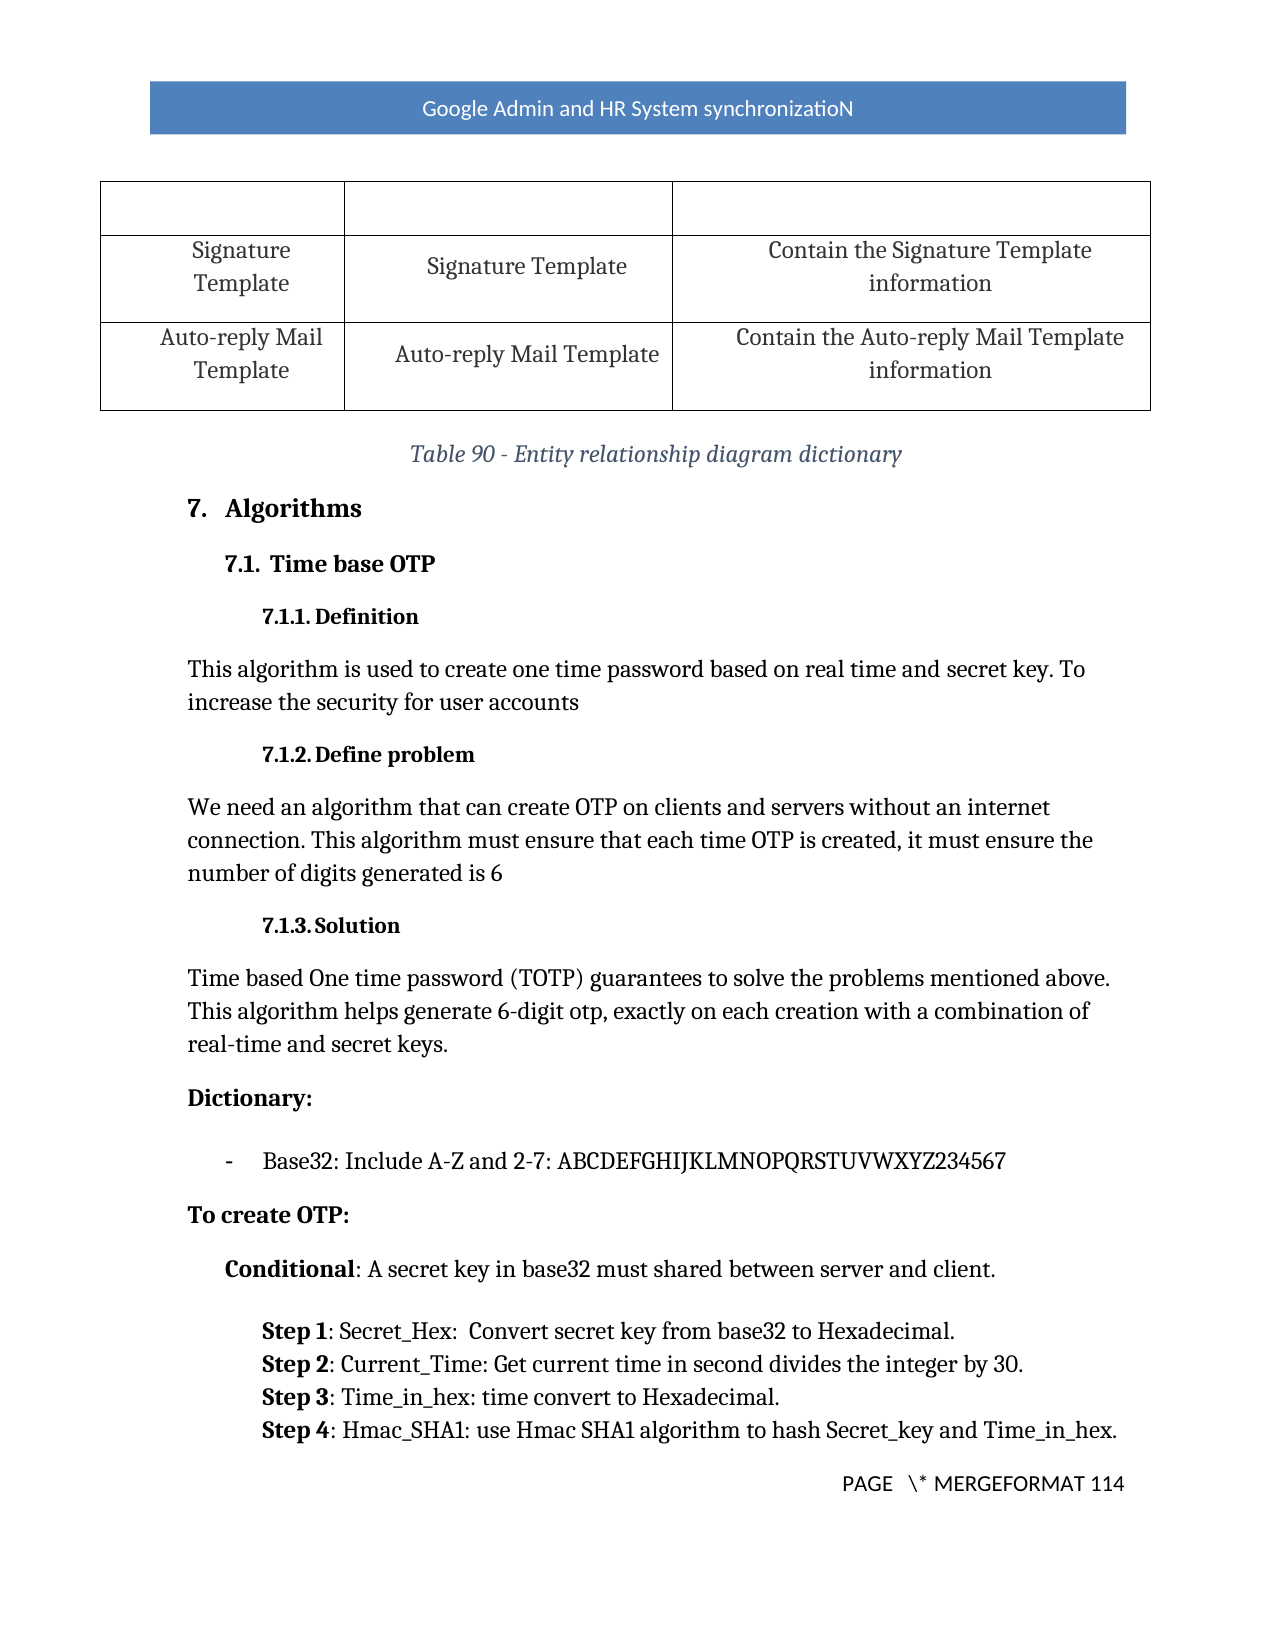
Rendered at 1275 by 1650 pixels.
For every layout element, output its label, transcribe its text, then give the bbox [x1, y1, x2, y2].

subtitle Solution [262, 913, 1125, 939]
text To create OTP: [187, 1201, 1125, 1229]
text We need an algorithm that can create OTP on clients and servers without an internet connection. This algorithm must ensure that each time OTP is created, it must ensure the number of digits generated is 6 [187, 793, 1125, 888]
subtitle Time base OTP [225, 550, 1125, 579]
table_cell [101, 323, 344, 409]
subtitle Definition [262, 604, 1125, 630]
subtitle Algorithms [187, 493, 1125, 525]
text Conditional: A secret key in base32 must shared between server and client. [150, 1255, 1125, 1283]
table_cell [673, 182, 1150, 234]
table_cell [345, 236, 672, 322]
text Table 90 - Entity relationship diagram dictionary [187, 440, 1125, 468]
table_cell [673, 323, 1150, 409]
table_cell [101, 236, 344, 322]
text This algorithm is used to create one time password based on real time and secret key. To increase the security for user accounts [187, 655, 1125, 717]
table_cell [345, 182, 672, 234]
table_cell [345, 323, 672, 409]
text Dictionary: [187, 1084, 1125, 1112]
list Step 3: Time_in_hex: time convert to Hexadecimal. [262, 1383, 1125, 1412]
subtitle Define problem [262, 742, 1125, 768]
list Base32: Include A-Z and 2-7: ABCDEFGHIJKLMNOPQRSTUVWXYZ234567 [225, 1146, 1125, 1176]
list Step 1: Secret_Hex: Convert secret key from base32 to Hexadecimal. [262, 1317, 1125, 1346]
text Time based One time password (TOTP) guarantees to solve the problems mentioned above. This algorithm helps generate 6-digit otp, exactly on each creation with a combination of real-time and secret keys. [187, 964, 1125, 1059]
list Step 2: Current_Time: Get current time in second divides the integer by 30. [262, 1350, 1125, 1379]
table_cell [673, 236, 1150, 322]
list Step 4: Hmac_SHA1: use Hmac SHA1 algorithm to hash Secret_key and Time_in_hex. [262, 1416, 1125, 1445]
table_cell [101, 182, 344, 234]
